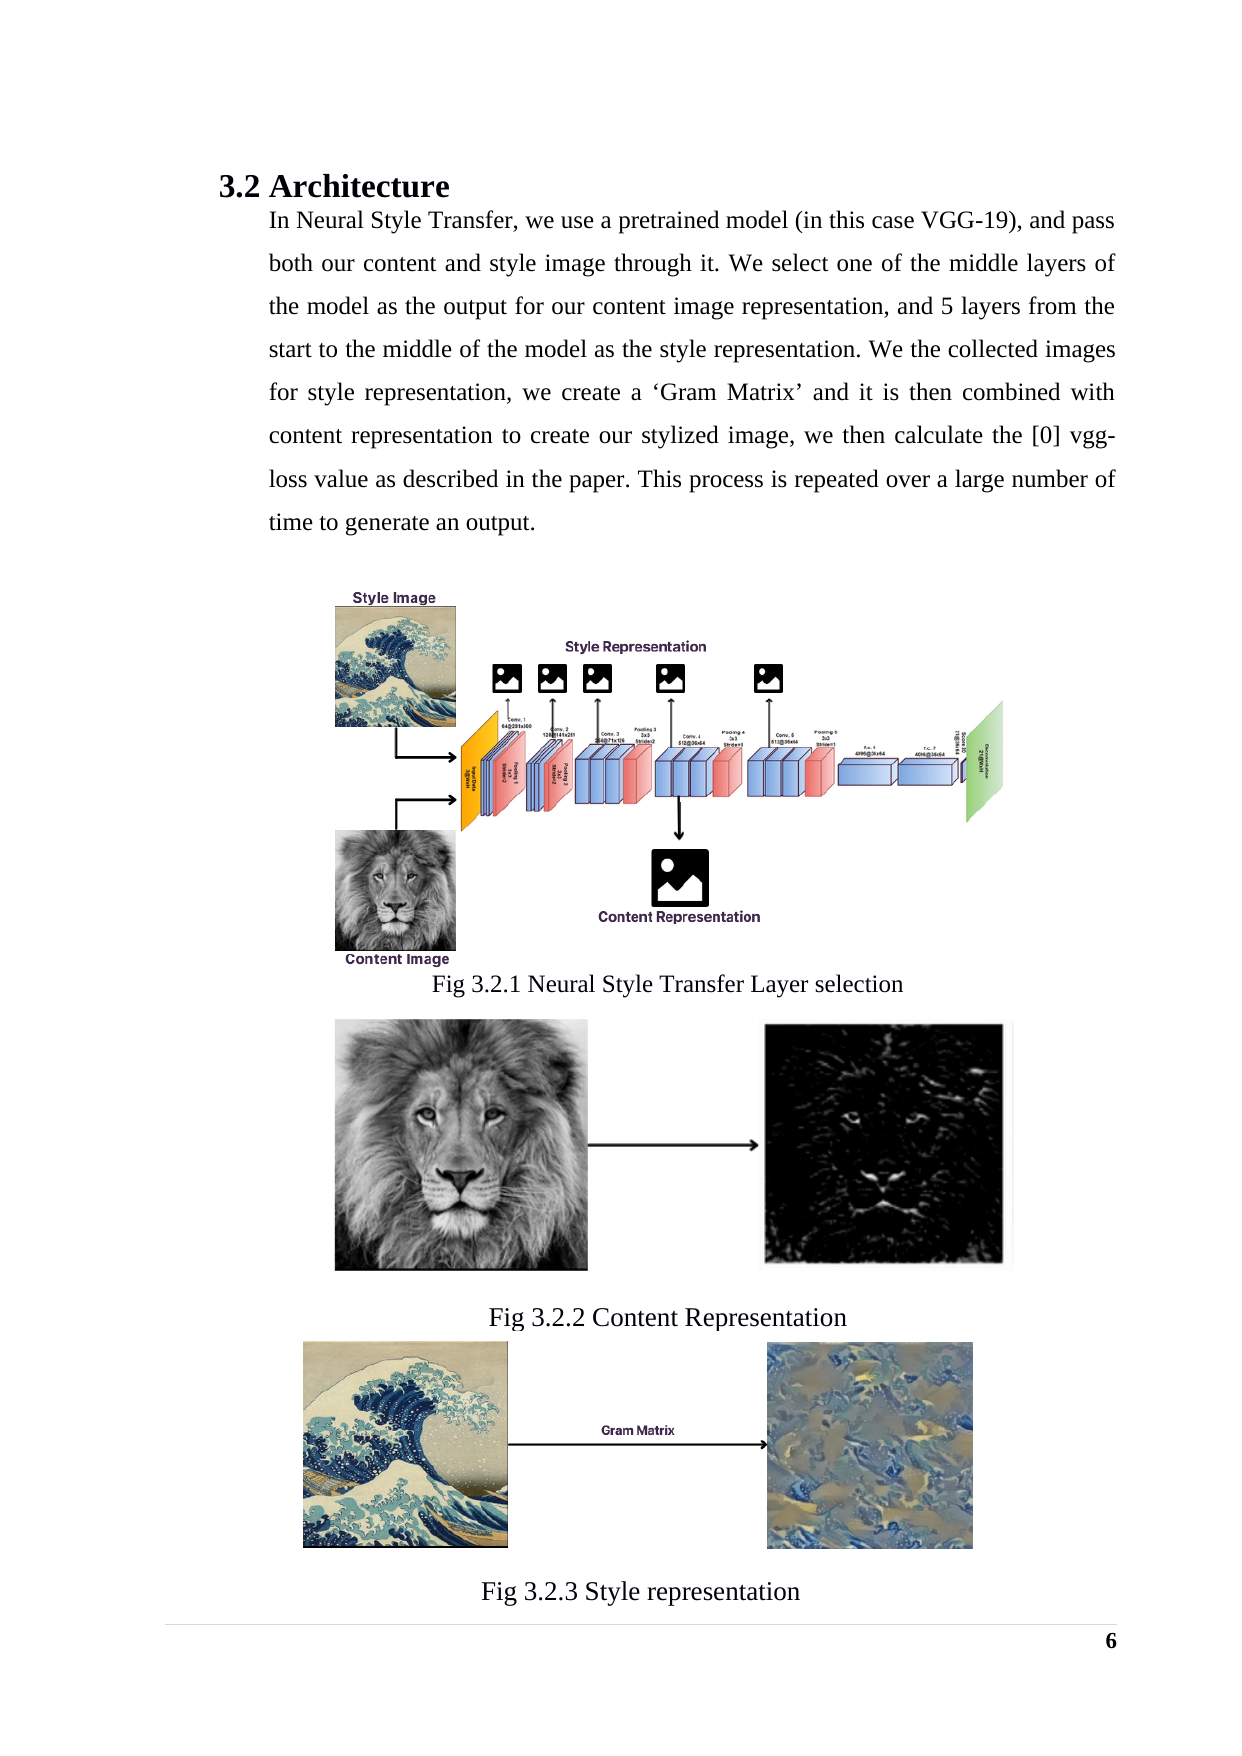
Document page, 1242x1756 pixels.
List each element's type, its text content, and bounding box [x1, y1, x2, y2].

picture [296, 1331, 985, 1575]
subtitle In Neural Style Transfer, we use a pretrained model (in this case VGG-19), and pass both our content and style image through it. We select one of the middle layers of the model as the output for our content image representation, and 5 layers from the start to the middle of the model as the style representation. We the collected images for style representation, we create a ‘Gram Matrix’ and it is then combined with content representation to create our stylized image, we then calculate the [0] vgg-loss value as described in the paper. This process is repeated over a large number of time to generate an output. [268, 205, 1117, 536]
subtitle Fig 3.2.2 Content Representation [218, 1301, 1117, 1332]
subtitle Fig 3.2.1 Neural Style Transfer Layer selection [218, 969, 1117, 998]
picture [320, 998, 1015, 1301]
subtitle Fig 3.2.3 Style representation [164, 1575, 1117, 1606]
picture [318, 588, 1017, 970]
subtitle Architecture [218, 167, 1117, 205]
